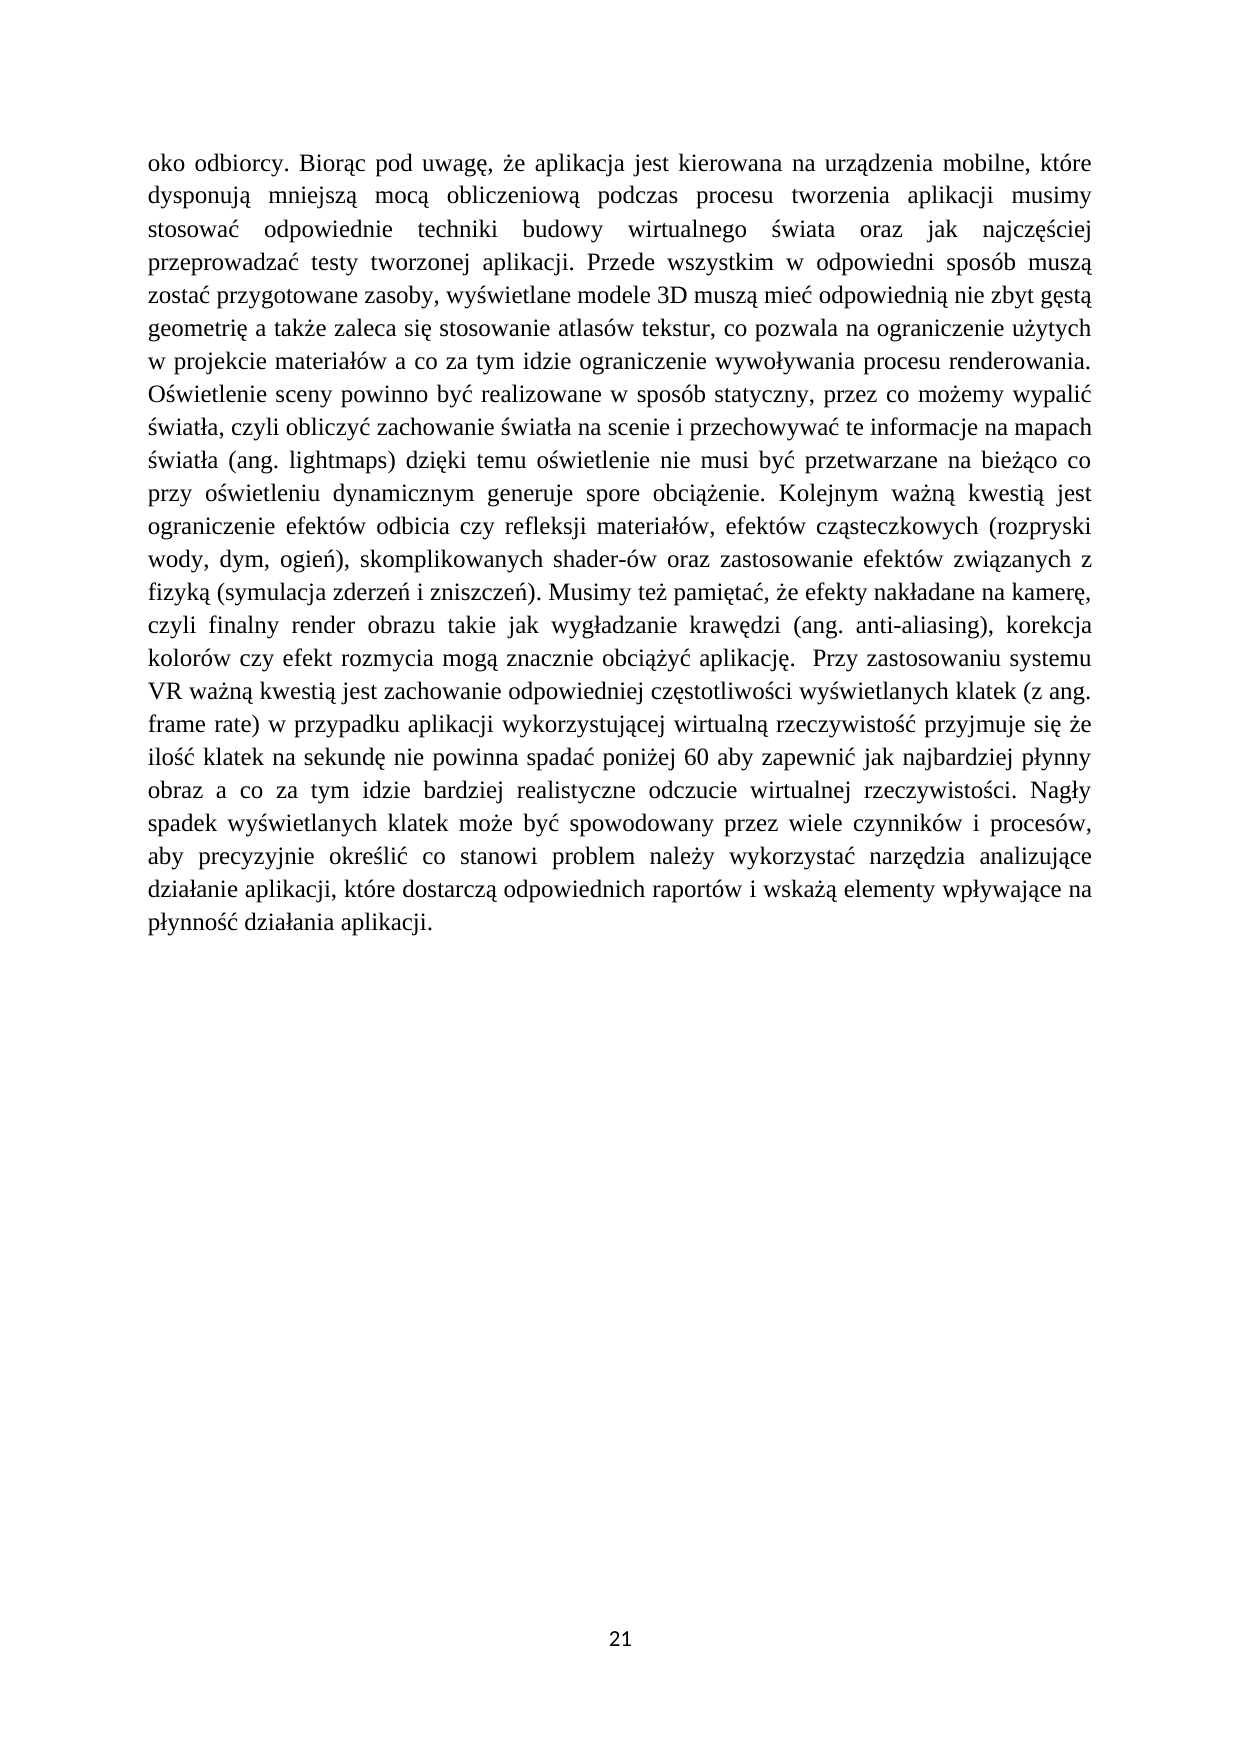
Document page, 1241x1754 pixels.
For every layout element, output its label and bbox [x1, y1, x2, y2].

text [148, 148, 1093, 936]
